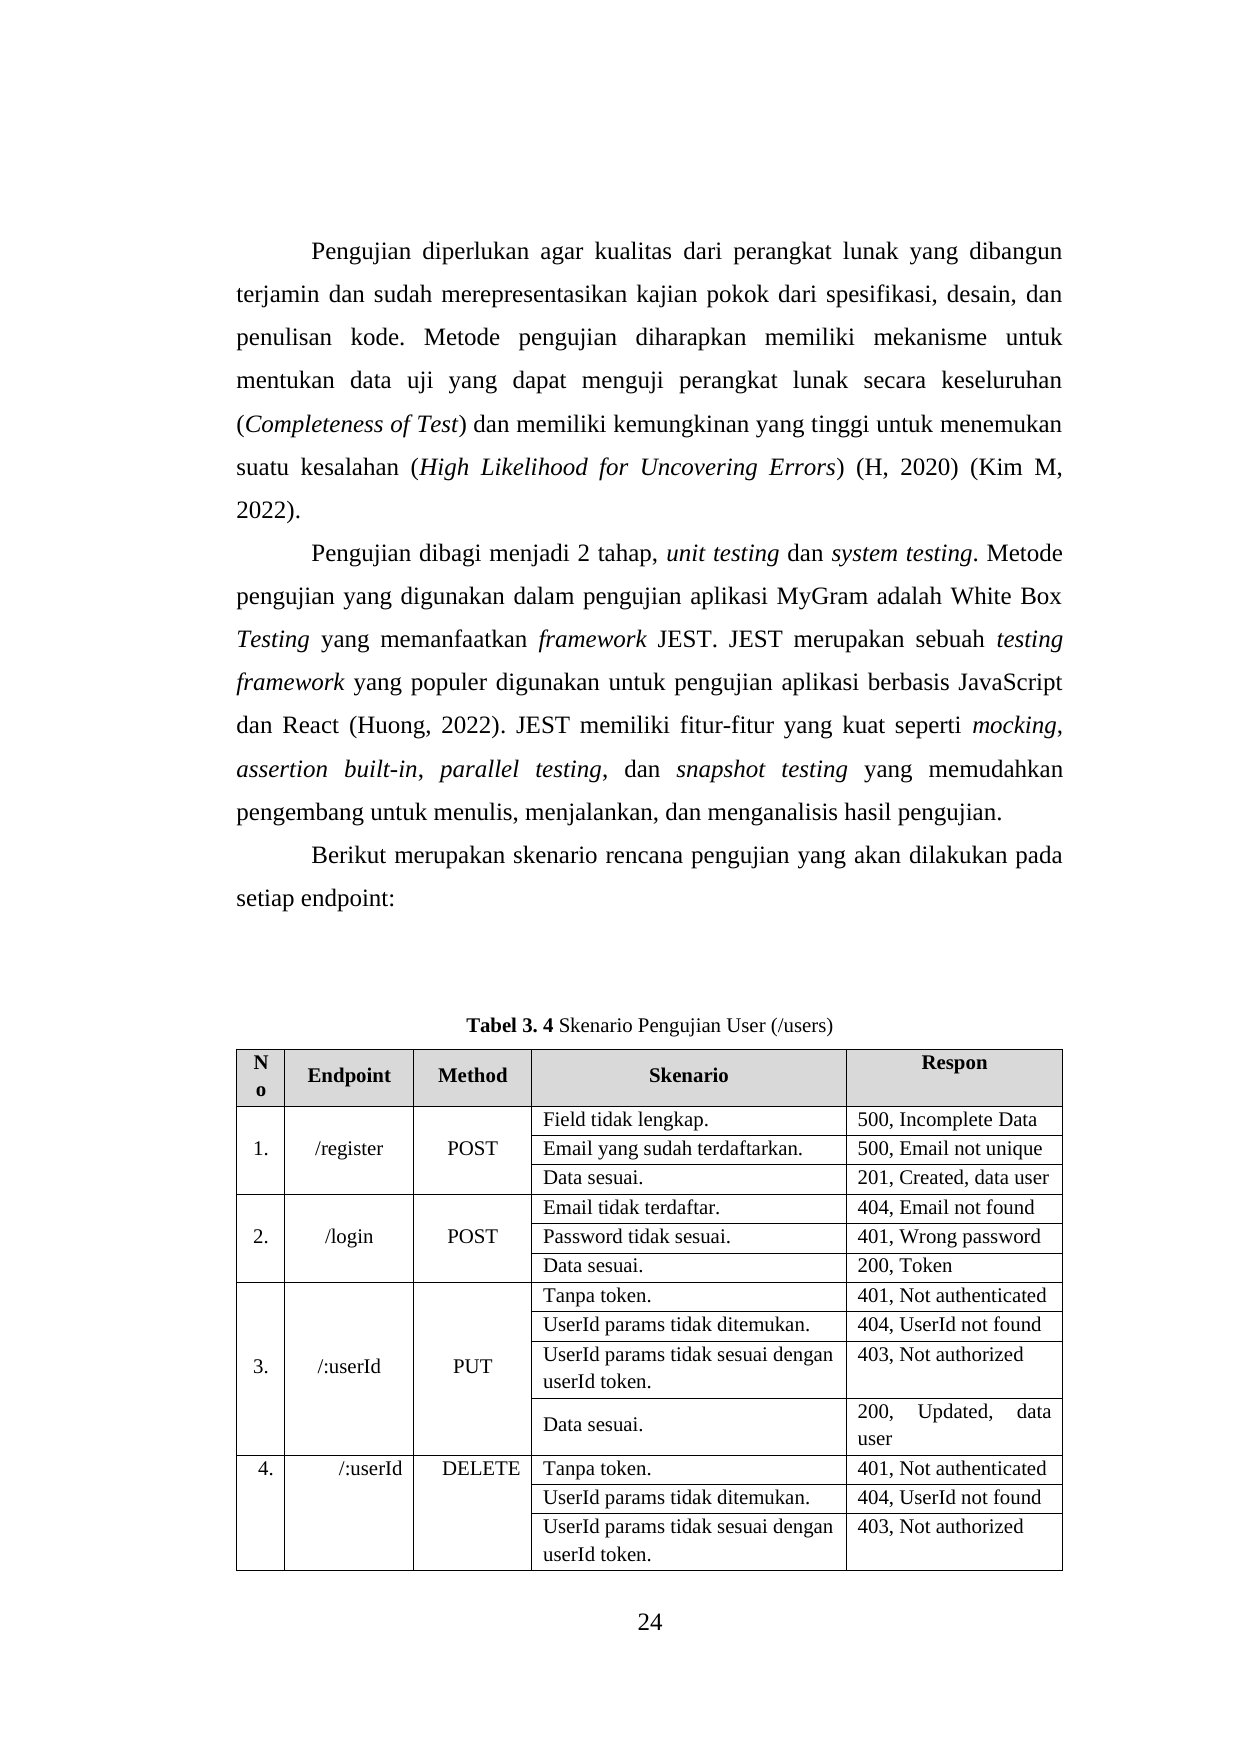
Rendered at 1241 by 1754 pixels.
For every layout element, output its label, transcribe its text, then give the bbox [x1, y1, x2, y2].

table_cell 3. [237, 1283, 284, 1454]
table_header Skenario [532, 1050, 846, 1106]
table_cell Data sesuai. [532, 1165, 846, 1194]
table_cell 403, Not authorized [847, 1514, 1062, 1570]
text Pengujian dibagi menjadi 2 tahap, unit testing dan system testing. Metode pengujian yang digunakan dalam pengujian aplikasi MyGram adalah White Box Testing yang memanfaatkan framework JEST. JEST merupakan sebuah testing framework yang populer digunakan untuk pengujian aplikasi berbasis JavaScript dan React. JEST memiliki fitur-fitur yang kuat seperti mocking, assertion built-in, parallel testing, dan snapshot testing yang memudahkan pengembang untuk menulis, menjalankan, dan menganalisis hasil pengujian. [236, 538, 1063, 826]
table_cell Email tidak terdaftar. [532, 1195, 846, 1223]
table_cell 404, Email not found [847, 1195, 1062, 1223]
table_cell 401, Not authenticated [847, 1456, 1062, 1484]
table_header Respon [847, 1050, 1062, 1106]
table_cell PUT [414, 1283, 531, 1454]
table_cell POST [414, 1195, 531, 1282]
table_cell 200, Token [847, 1254, 1062, 1282]
table_cell 404, UserId not found [847, 1312, 1062, 1341]
table_cell 500, Email not unique [847, 1136, 1062, 1164]
text Pengujian diperlukan agar kualitas dari perangkat lunak yang dibangun terjamin dan sudah merepresentasikan kajian pokok dari spesifikasi, desain, dan penulisan kode. Metode pengujian diharapkan memiliki mekanisme untuk mentukan data uji yang dapat menguji perangkat lunak secara keseluruhan (Completeness of Test) dan memiliki kemungkinan yang tinggi untuk menemukan suatu kesalahan (High Likelihood for Uncovering Errors). [236, 236, 1063, 524]
table_cell Email yang sudah terdaftarkan. [532, 1136, 846, 1164]
table_cell UserId params tidak sesuai dengan userId token. [532, 1342, 846, 1397]
table_header Method [414, 1050, 531, 1106]
table_cell 404, UserId not found [847, 1485, 1062, 1513]
table_cell 401, Not authenticated [847, 1283, 1062, 1311]
table_cell Data sesuai. [532, 1254, 846, 1282]
table_cell Tanpa token. [532, 1283, 846, 1311]
table_cell UserId params tidak ditemukan. [532, 1485, 846, 1513]
table_cell POST [414, 1107, 531, 1194]
table_cell 2. [237, 1195, 284, 1282]
table_cell Password tidak sesuai. [532, 1224, 846, 1252]
table_cell 201, Created, data user [847, 1165, 1062, 1194]
table_cell DELETE [414, 1456, 531, 1570]
table_cell UserId params tidak sesuai dengan userId token. [532, 1514, 846, 1570]
table_cell Tanpa token. [532, 1456, 846, 1484]
table_cell /login [285, 1195, 413, 1282]
table_cell 1. [237, 1107, 284, 1194]
table_cell UserId params tidak ditemukan. [532, 1312, 846, 1341]
table_cell 4. [237, 1456, 284, 1570]
table_cell /register [285, 1107, 413, 1194]
table_cell 200, Updated, data user [847, 1399, 1062, 1454]
text Tabel 3. 4 Skenario Pengujian User (/users) [236, 1012, 1063, 1037]
table_cell /:userId [285, 1456, 413, 1570]
table_header Endpoint [285, 1050, 413, 1106]
table_cell 401, Wrong password [847, 1224, 1062, 1252]
table_cell Field tidak lengkap. [532, 1107, 846, 1135]
table_cell Data sesuai. [532, 1399, 846, 1454]
table_header No [237, 1050, 284, 1106]
text Berikut merupakan skenario rencana pengujian yang akan dilakukan pada setiap endpoint: [236, 840, 1063, 912]
table_cell 403, Not authorized [847, 1342, 1062, 1397]
table_cell 500, Incomplete Data [847, 1107, 1062, 1135]
table_cell /:userId [285, 1283, 413, 1454]
